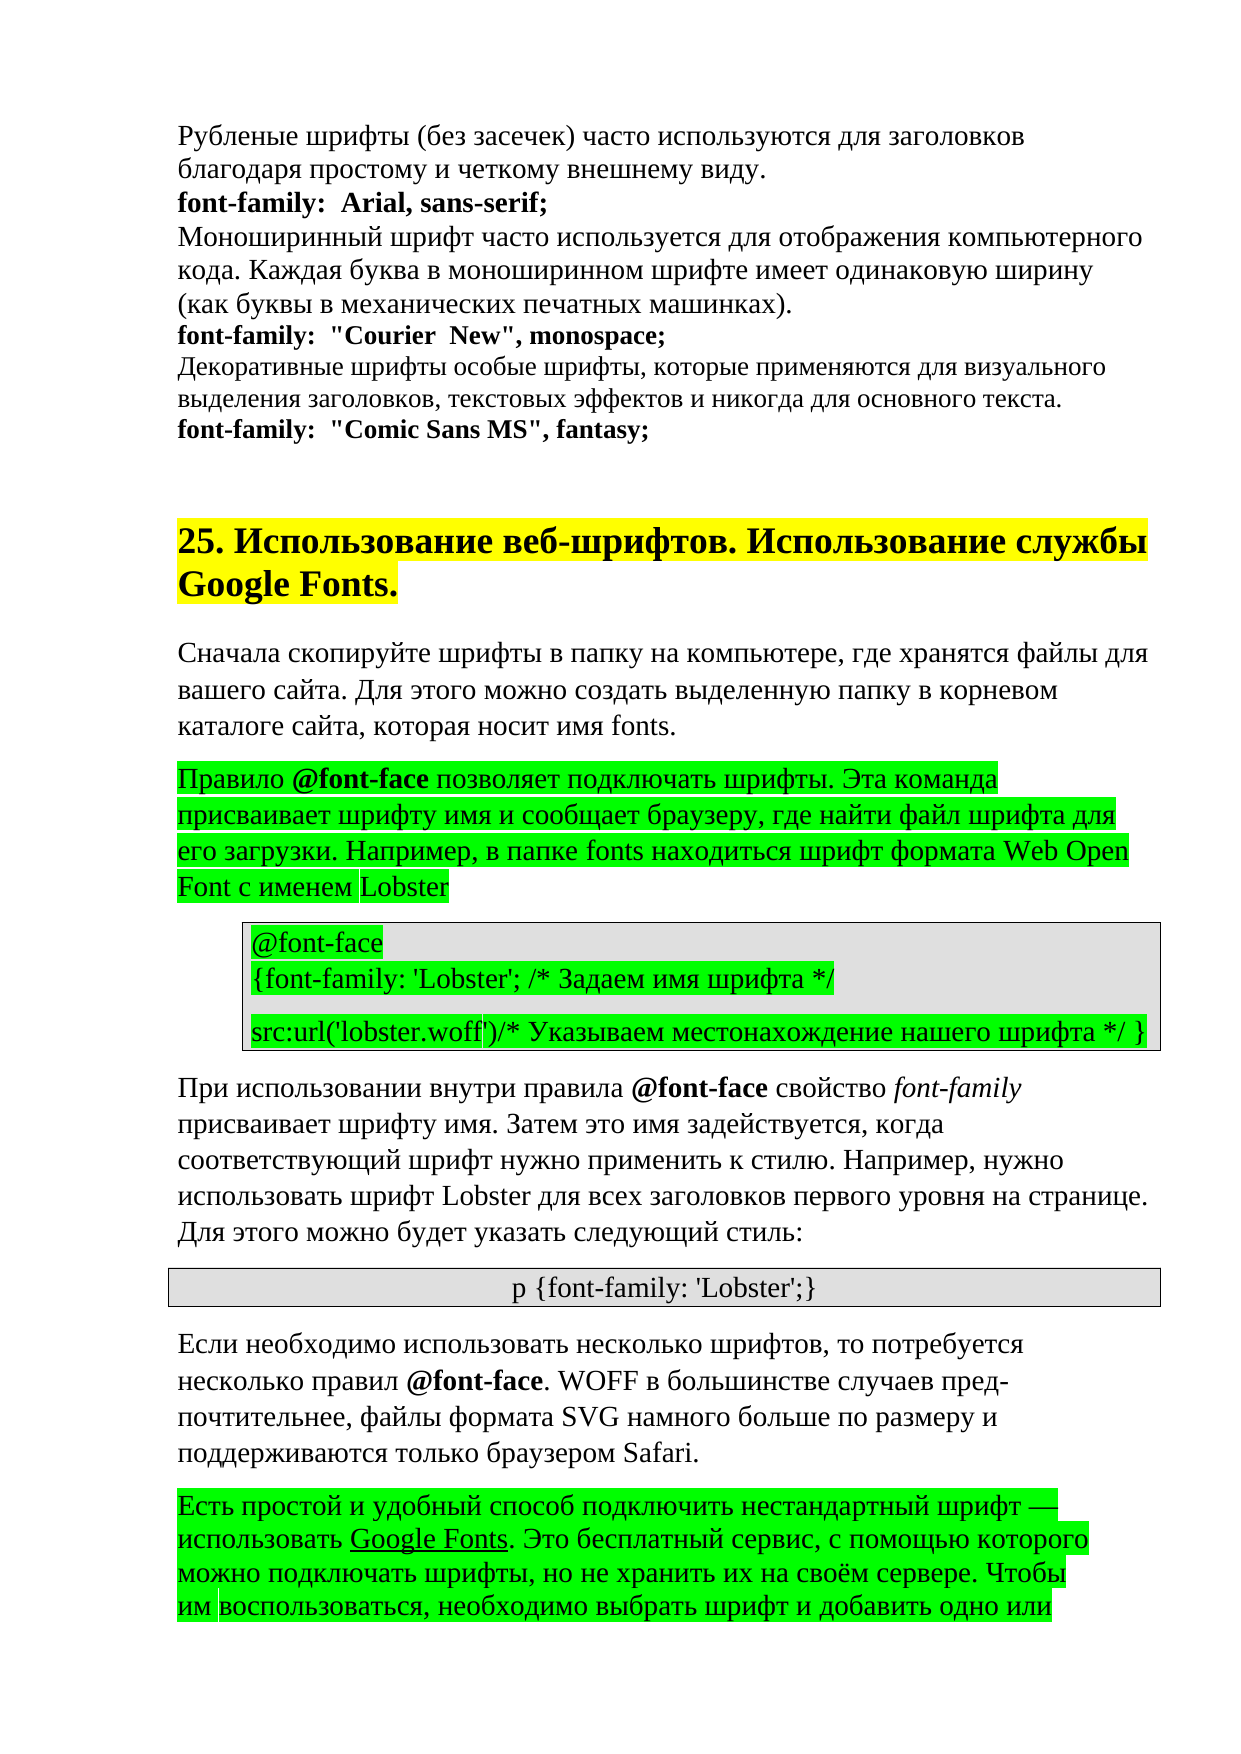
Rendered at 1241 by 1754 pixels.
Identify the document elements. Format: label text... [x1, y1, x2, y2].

text p {font-family: 'Lobster';} [169, 1269, 1160, 1306]
text src:url('lobster.woff')/* Указываем местонахождение нашего шрифта */ } [243, 1011, 1160, 1050]
text font-family: Arial, sans-serif; [177, 185, 1152, 219]
text font-family: "Comic Sans MS", fantasy; [177, 413, 1152, 444]
text Декоративные шрифты особые шрифты, которые применяются для визуального выделения заголовков, текстовых эффектов и никогда для основного текста. [177, 351, 1152, 413]
text Сначала скопируйте шрифты в папку на компьютере, где хранятся файлы для вашего сайта. Для этого можно создать выделенную папку в корневом каталоге сайта, которая носит имя fonts. [177, 636, 1152, 741]
text Рубленые шрифты (без засечек) часто используются для заголовков благодаря простому и четкому внешнему виду. [177, 118, 1152, 185]
text font-family: "Courier New", monospace; [177, 319, 1152, 351]
text Правило @font-face позволяет подключать шрифты. Эта команда присваивает шрифту имя и сообщает браузеру, где найти файл шрифта для его загрузки. Например, в папке fonts находиться шрифт формата Web Open Font c именем Lobster [177, 761, 1152, 903]
text @font-face {font-family: 'Lobster'; /* Задаем имя шрифта */ [243, 923, 1160, 995]
text При использовании внутри правила @font-face свойство font-family присваивает шрифту имя. Затем это имя задействуется, когда соответствующий шрифт нужно применить к стилю. Например, нужно использовать шрифт Lobster для всех заголовков первого уровня на странице. Для этого можно будет указать следующий стиль: [177, 1070, 1152, 1248]
text 25. Использование веб-шрифтов. Использование службы Google Fonts. [398, 518, 1152, 604]
text Если необходимо использовать несколько шрифтов, то потребуется несколько правил @font-face. WOFF в большинстве случаев пред-почтительнее, файлы формата SVG намного больше по размеру и поддерживаются только браузером Safari. [177, 1326, 1152, 1468]
text Моноширинный шрифт часто используется для отображения компьютерного кода. Каждая буква в моноширинном шрифте имеет одинаковую ширину (как буквы в механических печатных машинках). [177, 219, 1152, 319]
